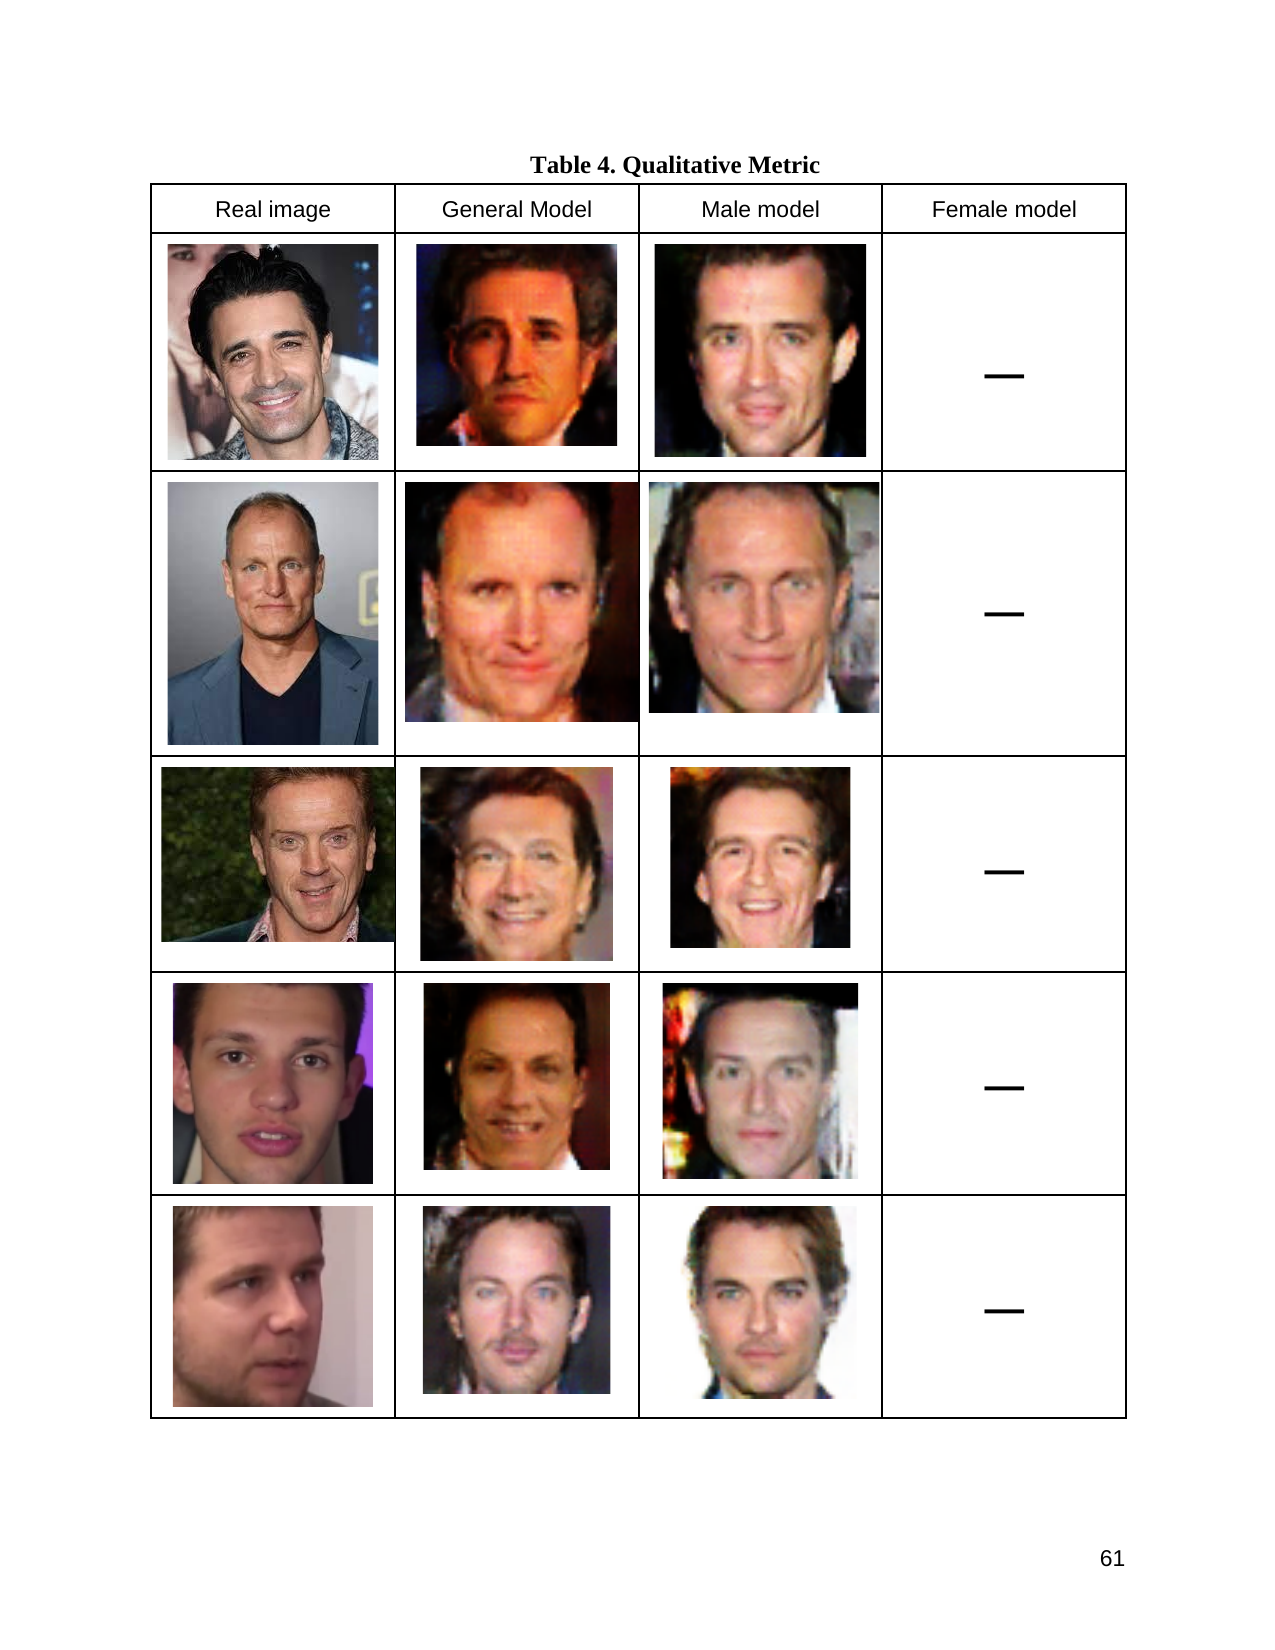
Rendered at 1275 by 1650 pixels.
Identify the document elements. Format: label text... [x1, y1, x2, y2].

table_header Male model [640, 185, 881, 232]
table_cell [640, 472, 881, 755]
table_header Real image [152, 185, 394, 232]
table_cell [396, 757, 638, 971]
picture [172, 983, 373, 1184]
table_cell [152, 1196, 394, 1417]
table_cell [396, 234, 638, 470]
table_cell [152, 472, 394, 755]
picture [654, 244, 867, 457]
table_cell [396, 973, 638, 1194]
table_cell [152, 973, 394, 1194]
picture [420, 767, 613, 961]
picture [416, 244, 618, 446]
table_cell [396, 1196, 638, 1417]
table_cell [640, 1196, 881, 1417]
picture [172, 1206, 373, 1407]
table_cell [640, 234, 881, 470]
table_cell — [883, 234, 1125, 470]
picture [161, 767, 395, 942]
table_header General Model [396, 185, 638, 232]
table_header Female model [883, 185, 1125, 232]
table_cell [152, 757, 394, 971]
table_cell — [883, 472, 1125, 755]
picture [167, 244, 379, 460]
picture [648, 482, 880, 713]
table_cell [152, 234, 394, 470]
picture [167, 482, 379, 745]
table_cell — [883, 973, 1125, 1194]
picture [405, 482, 639, 722]
table_cell — [883, 1196, 1125, 1417]
text Table 4. Qualitative Metric [225, 150, 1125, 179]
picture [422, 1206, 611, 1394]
table_cell [640, 973, 881, 1194]
table_cell — [883, 757, 1125, 971]
picture [423, 983, 610, 1170]
picture [664, 1206, 857, 1399]
table_cell [396, 472, 638, 755]
table_cell [640, 757, 881, 971]
picture [670, 767, 851, 948]
picture [662, 983, 859, 1179]
